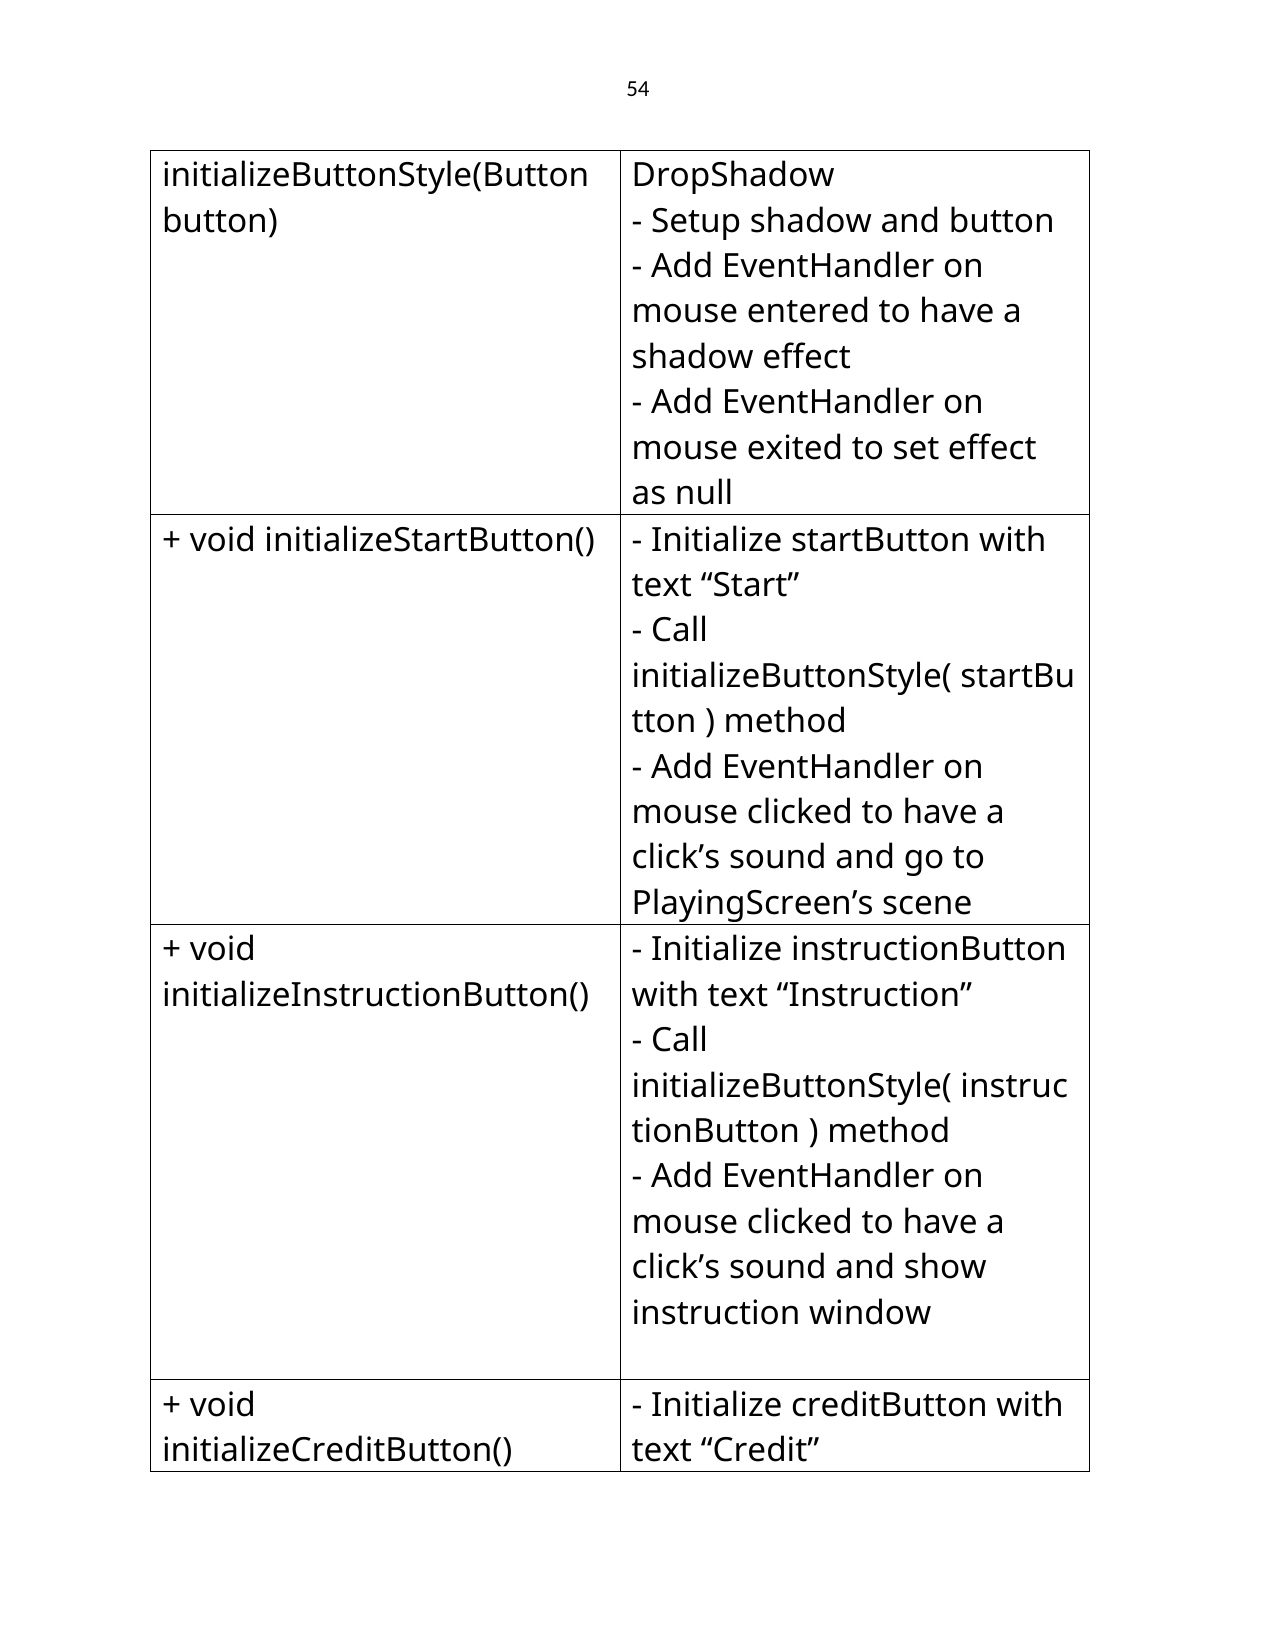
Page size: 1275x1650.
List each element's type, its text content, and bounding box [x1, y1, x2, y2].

table_cell + void initializeInstructionButton() [151, 925, 620, 1379]
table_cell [151, 151, 620, 514]
table_cell - Initialize startButton with text “Start” - Call initializeButtonStyle( startButton ) method - Add EventHandler on mouse clicked to have a click’s sound and go to PlayingScreen’s scene [621, 515, 1089, 924]
table_cell + void initializeStartButton() [151, 515, 620, 924]
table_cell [621, 1380, 1089, 1471]
table_cell - Initialize instructionButton with text “Instruction” - Call initializeButtonStyle( instructionButton ) method - Add EventHandler on mouse clicked to have a click’s sound and show instruction window [621, 925, 1089, 1379]
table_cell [621, 151, 1089, 514]
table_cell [151, 1380, 620, 1471]
